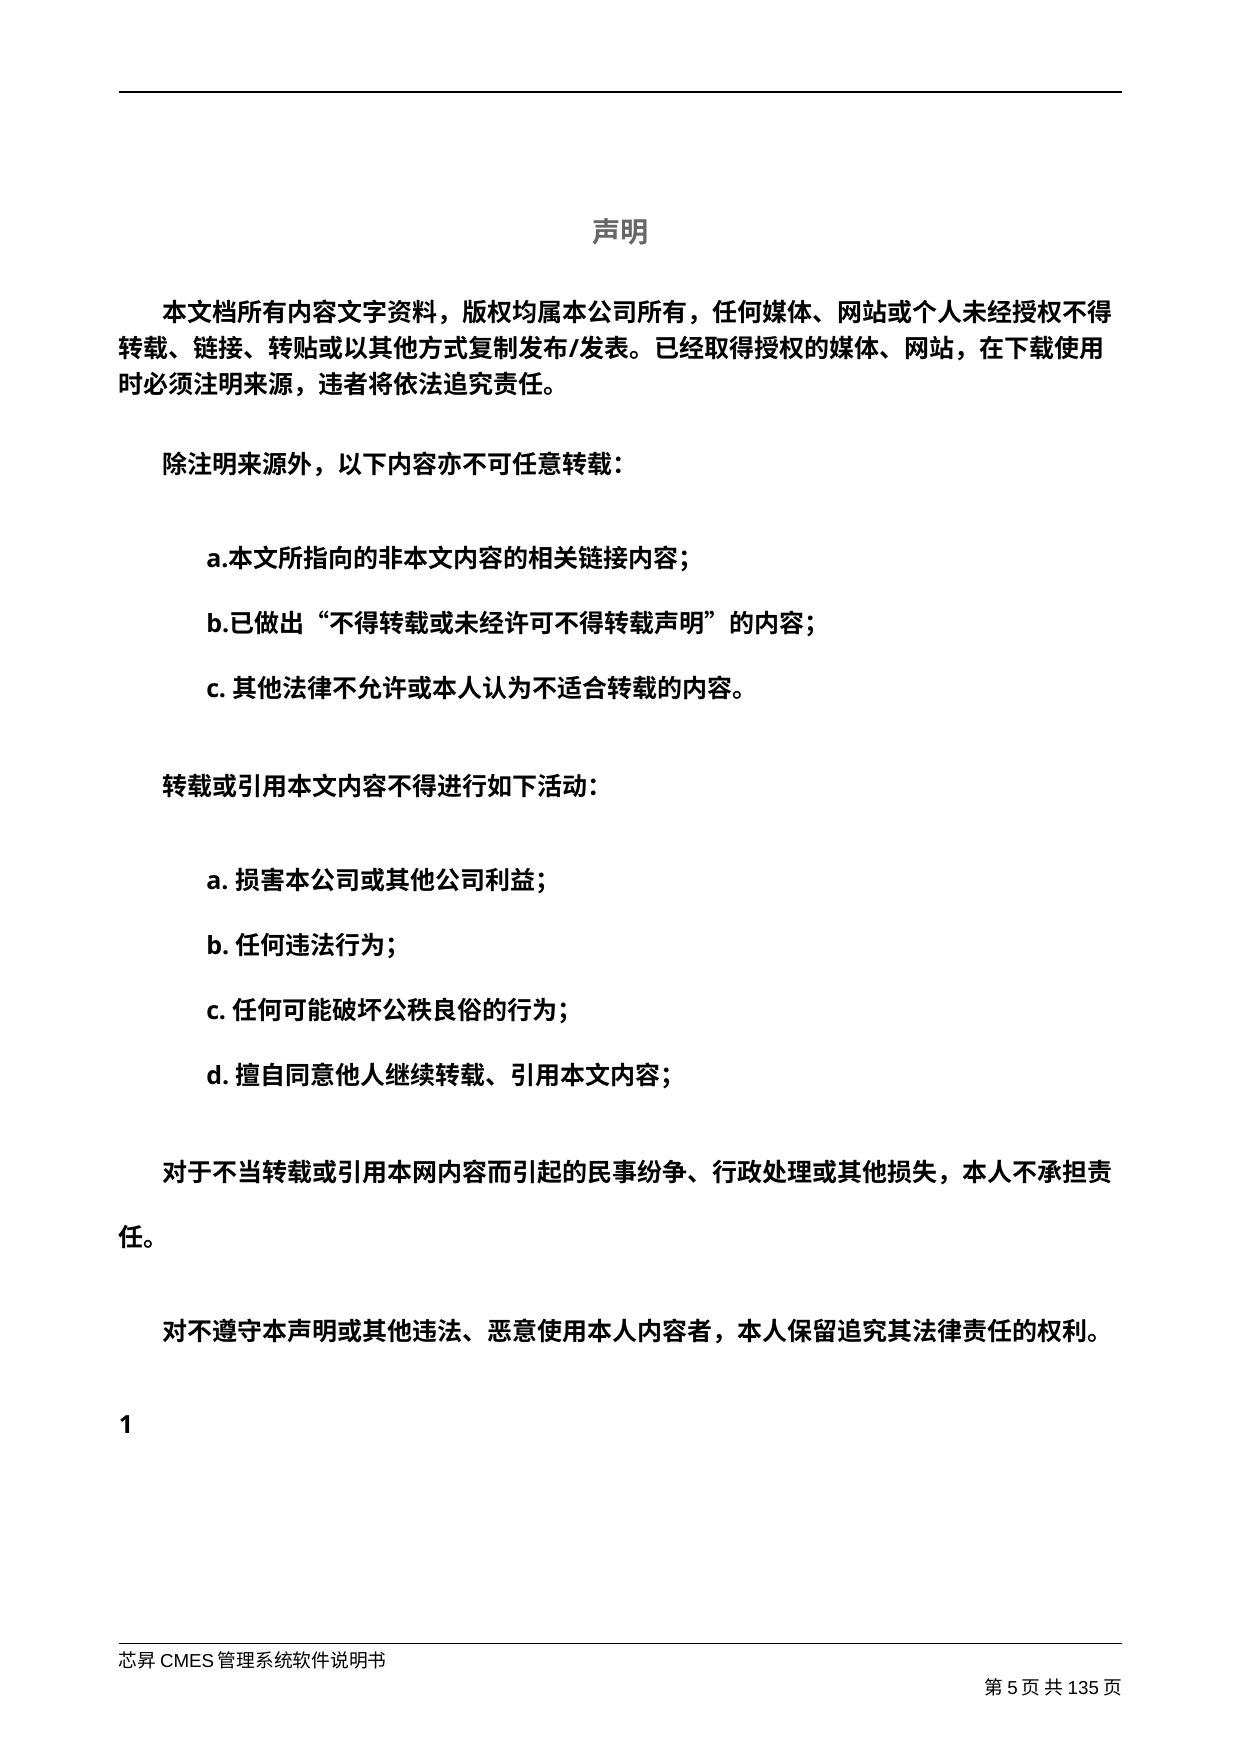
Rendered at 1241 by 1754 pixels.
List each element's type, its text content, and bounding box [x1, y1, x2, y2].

text 对不遵守本声明或其他违法、恶意使用本人内容者，本人保留追究其法律责任的权利。 [118, 1297, 1122, 1362]
text 除注明来源外，以下内容亦不可任意转载： [118, 430, 1122, 495]
text a.本文所指向的非本文内容的相关链接内容； [206, 524, 1122, 589]
text 本文档所有内容文字资料，版权均属本公司所有，任何媒体、网站或个人未经授权不得转载、链接、转贴或以其他方式复制发布/发表。已经取得授权的媒体、网站，在下载使用时必须注明来源，违者将依法追究责任。 [118, 292, 1122, 401]
text b.已做出“不得转载或未经许可不得转载声明”的内容； [206, 589, 1122, 654]
text c. 任何可能破坏公秩良俗的行为； [206, 976, 1122, 1041]
text d. 擅自同意他人继续转载、引用本文内容； [206, 1041, 1122, 1106]
text 转载或引用本文内容不得进行如下活动： [118, 752, 1122, 817]
text c. 其他法律不允许或本人认为不适合转载的内容。 [206, 654, 1122, 719]
text b. 任何违法行为； [206, 911, 1122, 976]
text a. 损害本公司或其他公司利益； [206, 846, 1122, 911]
text 声明 [118, 198, 1122, 263]
text 对于不当转载或引用本网内容而引起的民事纷争、行政处理或其他损失，本人不承担责任。 [118, 1138, 1122, 1268]
